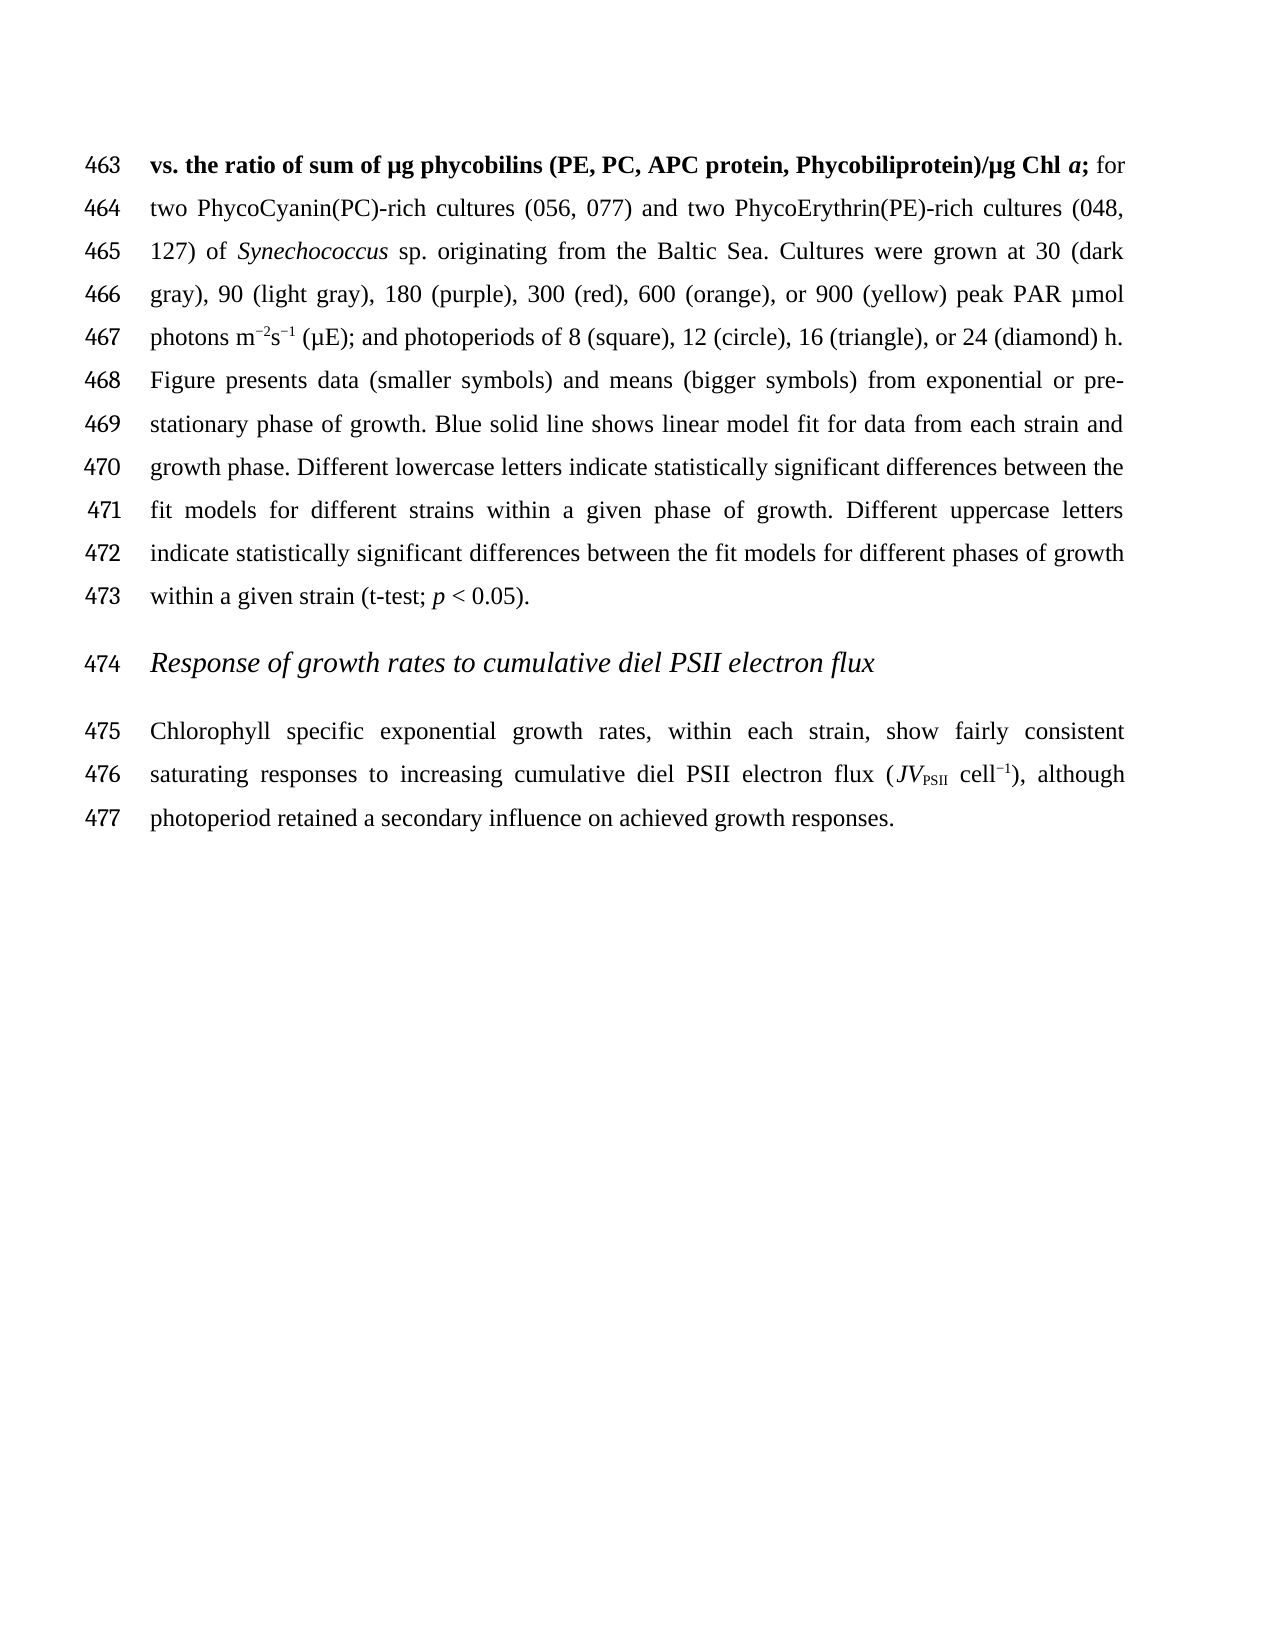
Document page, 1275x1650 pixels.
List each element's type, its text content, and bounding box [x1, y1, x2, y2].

text Chlorophyll specific exponential growth rates, within each strain, show fairly consistent saturating responses to increasing cumulative diel PSII electron flux (JVPSII cell−1), although photoperiod retained a secondary influence on achieved growth responses. [150, 716, 1125, 831]
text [150, 150, 1125, 610]
subtitle Response of growth rates to cumulative diel PSII electron flux [150, 645, 1125, 679]
